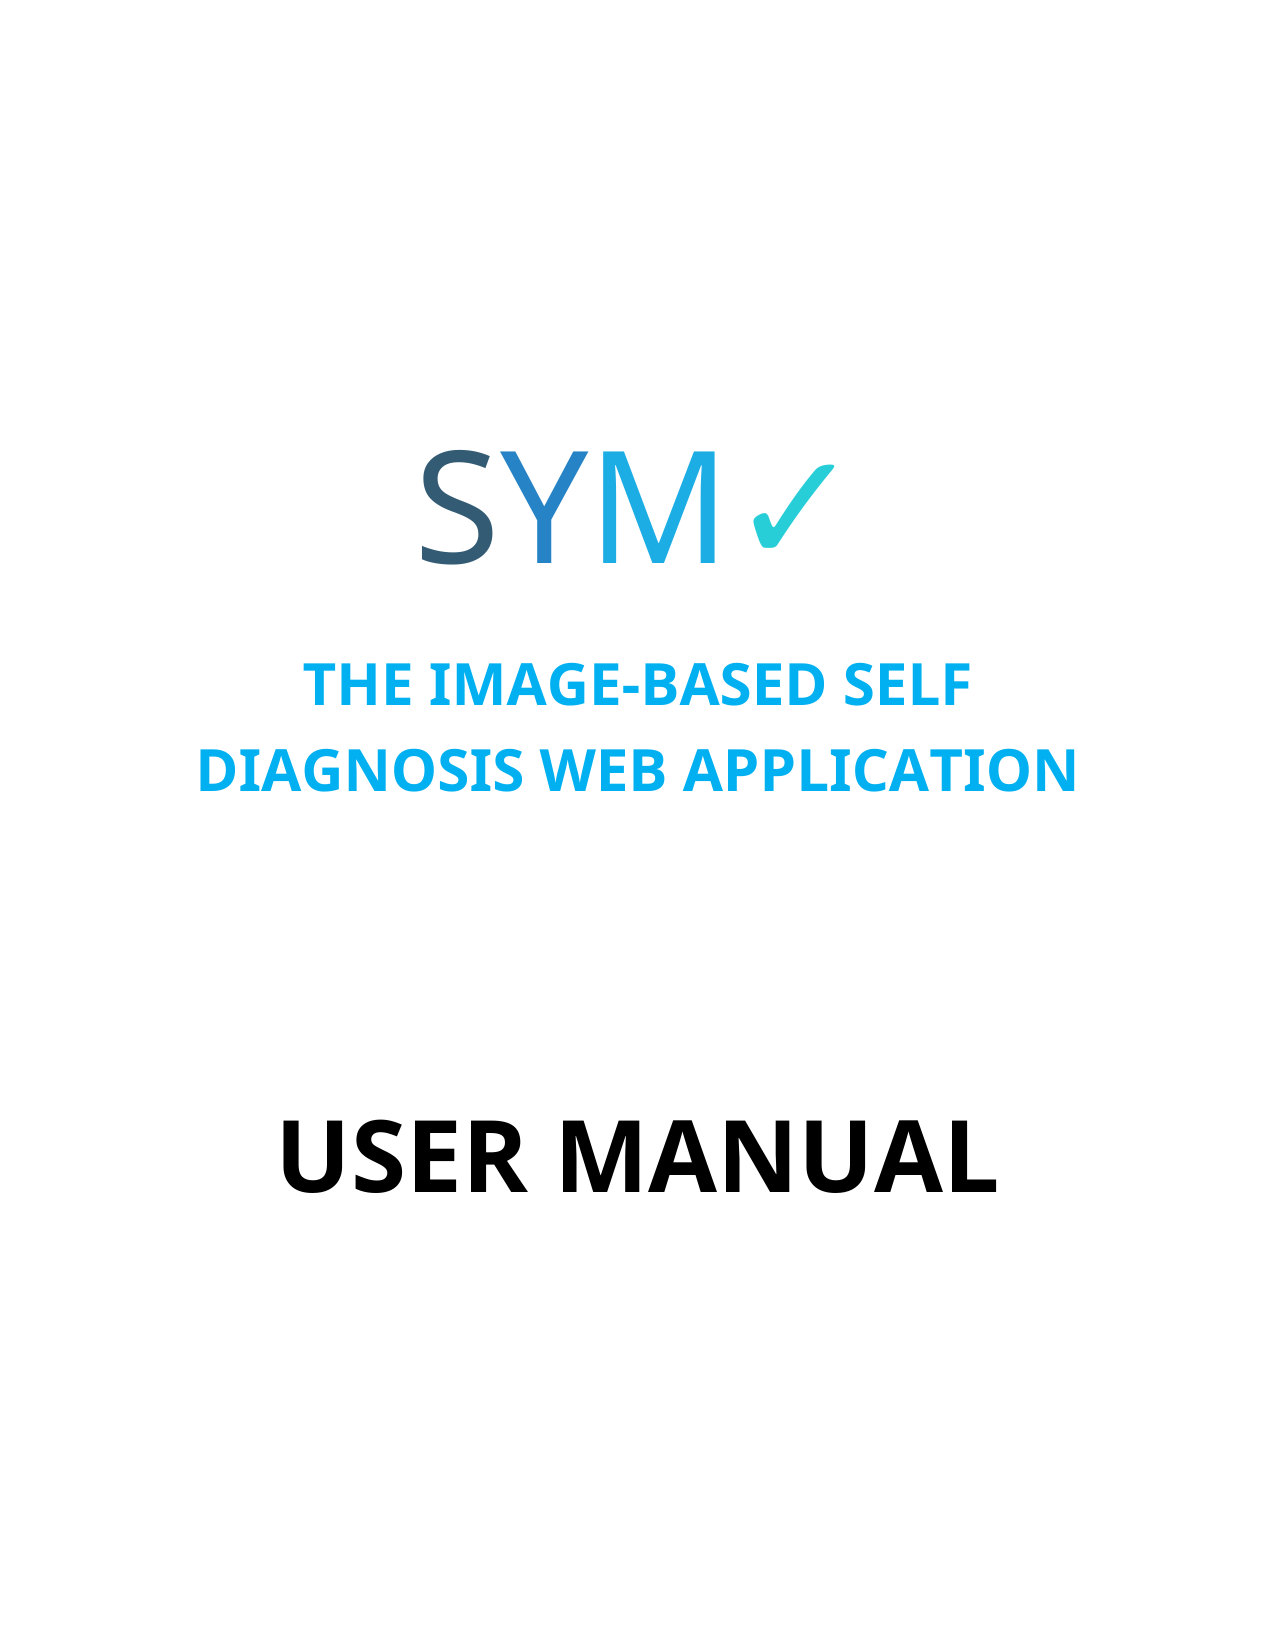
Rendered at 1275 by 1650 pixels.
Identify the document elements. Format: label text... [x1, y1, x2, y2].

text SYM✓ [150, 396, 1125, 609]
text The Image-Based Self Diagnosis Web Application [150, 643, 1125, 808]
text User Manual [150, 1085, 1125, 1221]
